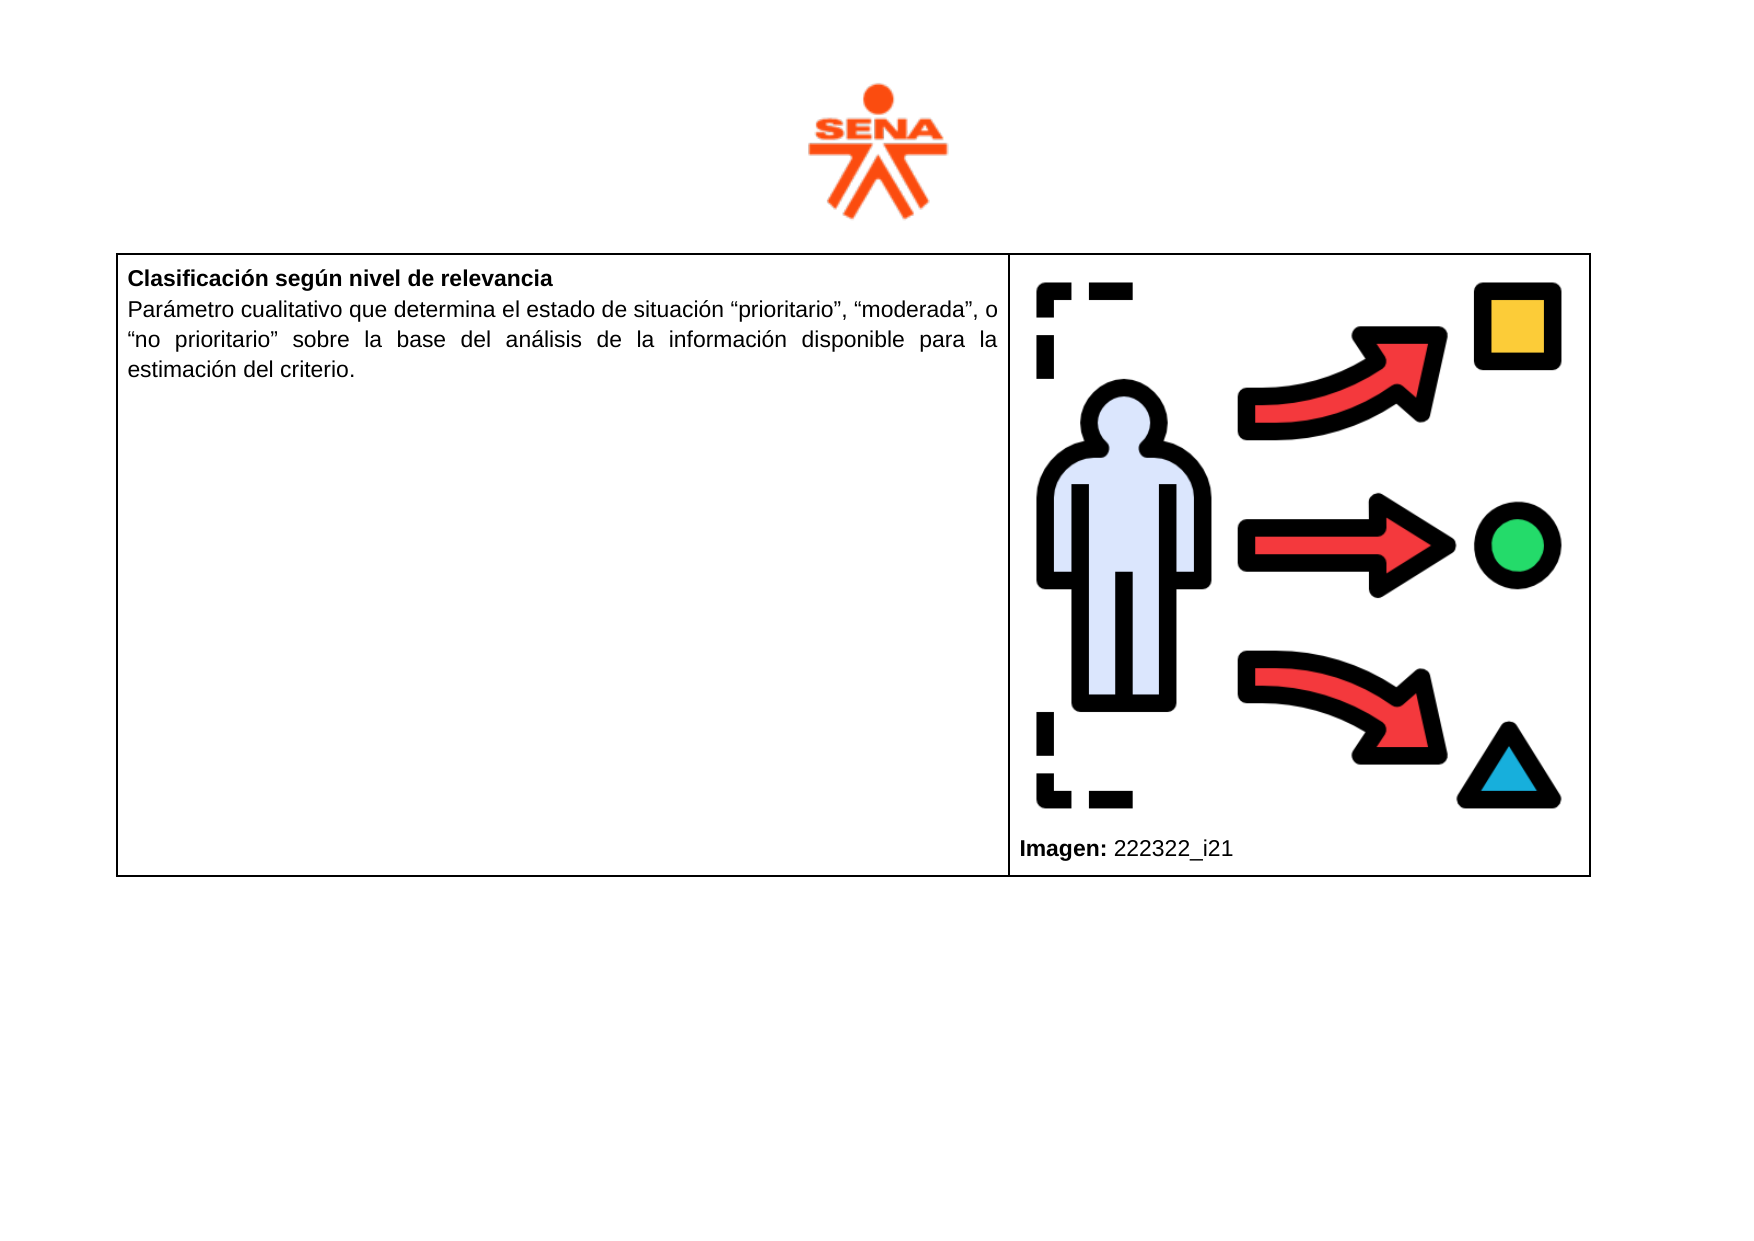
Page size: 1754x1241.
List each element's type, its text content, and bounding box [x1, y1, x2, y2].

picture [1019, 265, 1579, 826]
table_cell Imagen: 222322_i21 [1010, 255, 1589, 875]
picture [796, 75, 958, 227]
table_cell Clasificación según nivel de relevancia Parámetro cualitativo que determina el estado de situación “prioritario”, “moderada”, o “no prioritario” sobre la base del análisis de la información disponible para la estimación del criterio. [118, 255, 1008, 875]
